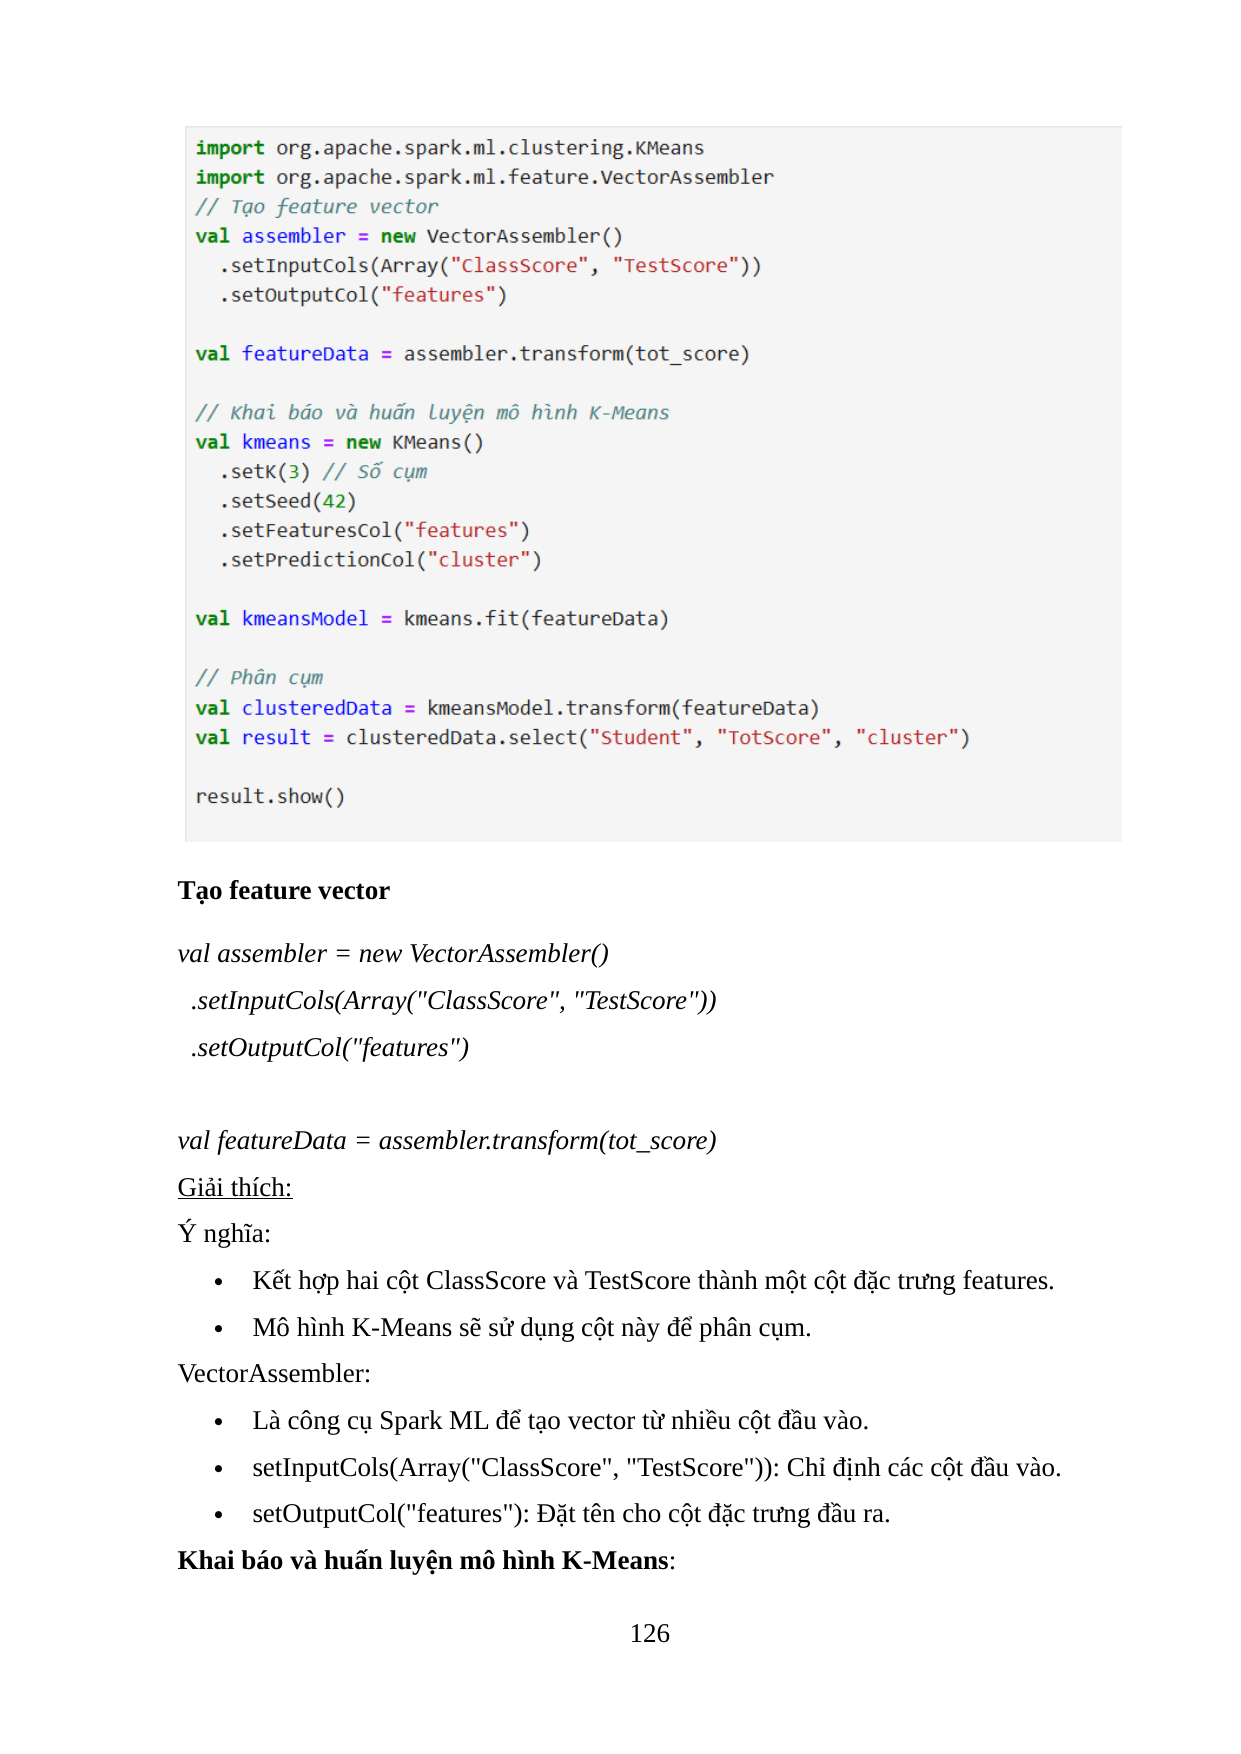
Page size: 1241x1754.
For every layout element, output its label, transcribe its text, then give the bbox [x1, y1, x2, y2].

text Ý nghĩa: [177, 1217, 1122, 1248]
text Khai báo và huấn luyện mô hình K-Means: [177, 1544, 1122, 1575]
text .setInputCols(Array("ClassScore", "TestScore")) [177, 984, 1122, 1015]
text val assembler = new VectorAssembler() [177, 937, 1122, 968]
text val featureData = assembler.transform(tot_score) [177, 1124, 1122, 1155]
list Là công cụ Spark ML để tạo vector từ nhiều cột đầu vào. [215, 1404, 1122, 1435]
picture [177, 118, 1123, 842]
text VectorAssembler: [177, 1357, 1122, 1388]
text Tạo feature vector [177, 874, 1122, 905]
list Kết hợp hai cột ClassScore và TestScore thành một cột đặc trưng features. [215, 1264, 1122, 1295]
text Giải thích: [177, 1171, 1122, 1202]
list setOutputCol("features"): Đặt tên cho cột đặc trưng đầu ra. [215, 1497, 1122, 1528]
list setInputCols(Array("ClassScore", "TestScore")): Chỉ định các cột đầu vào. [215, 1451, 1122, 1482]
list Mô hình K-Means sẽ sử dụng cột này để phân cụm. [215, 1311, 1122, 1342]
text .setOutputCol("features") [177, 1031, 1122, 1062]
